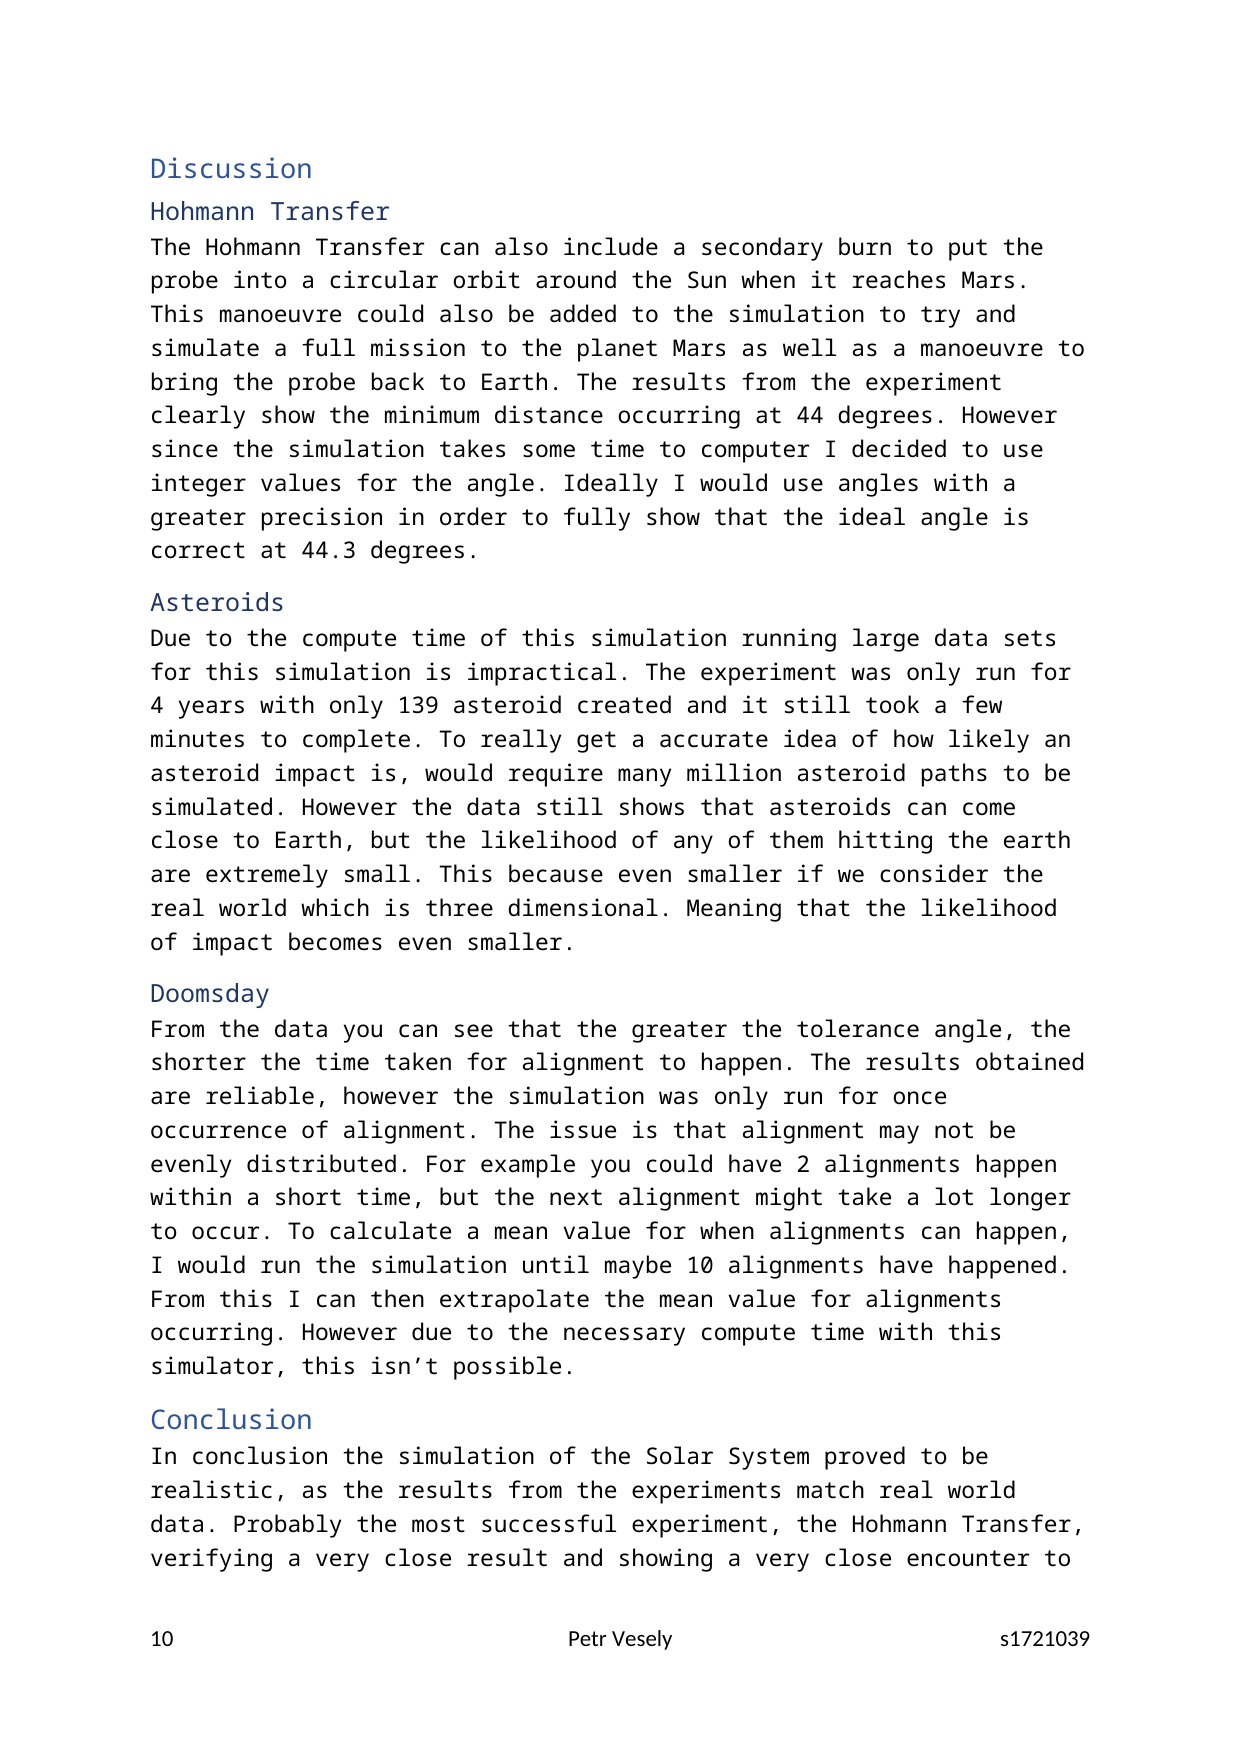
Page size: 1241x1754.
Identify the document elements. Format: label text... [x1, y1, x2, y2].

text Due to the compute time of this simulation running large data sets for this simulation is impractical. The experiment was only run for 4 years with only 139 asteroid created and it still took a few minutes to complete. To really get a accurate idea of how likely an asteroid impact is, would require many million asteroid paths to be simulated. However the data still shows that asteroids can come close to Earth, but the likelihood of any of them hitting the earth are extremely small. This because even smaller if we consider the real world which is three dimensional. Meaning that the likelihood of impact becomes even smaller. [150, 622, 1090, 957]
subtitle Asteroids [150, 585, 1090, 619]
text From the data you can see that the greater the tolerance angle, the shorter the time taken for alignment to happen. The results obtained are reliable, however the simulation was only run for once occurrence of alignment. The issue is that alignment may not be evenly distributed. For example you could have 2 alignments happen within a short time, but the next alignment might take a lot longer to occur. To calculate a mean value for when alignments can happen, I would run the simulation until maybe 10 alignments have happened. From this I can then extrapolate the mean value for alignments occurring. However due to the necessary compute time with this simulator, this isn’t possible. [150, 1013, 1090, 1381]
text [150, 1440, 1090, 1573]
text The Hohmann Transfer can also include a secondary burn to put the probe into a circular orbit around the Sun when it reaches Mars. This manoeuvre could also be added to the simulation to try and simulate a full mission to the planet Mars as well as a manoeuvre to bring the probe back to Earth. The results from the experiment clearly show the minimum distance occurring at 44 degrees. However since the simulation takes some time to computer I decided to use integer values for the angle. Ideally I would use angles with a greater precision in order to fully show that the ideal angle is correct at 44.3 degrees. [150, 231, 1090, 566]
subtitle Discussion [150, 150, 1090, 187]
subtitle Conclusion [150, 1401, 1090, 1437]
subtitle Hohmann Transfer [150, 194, 1090, 228]
subtitle Doomsday [150, 976, 1090, 1010]
